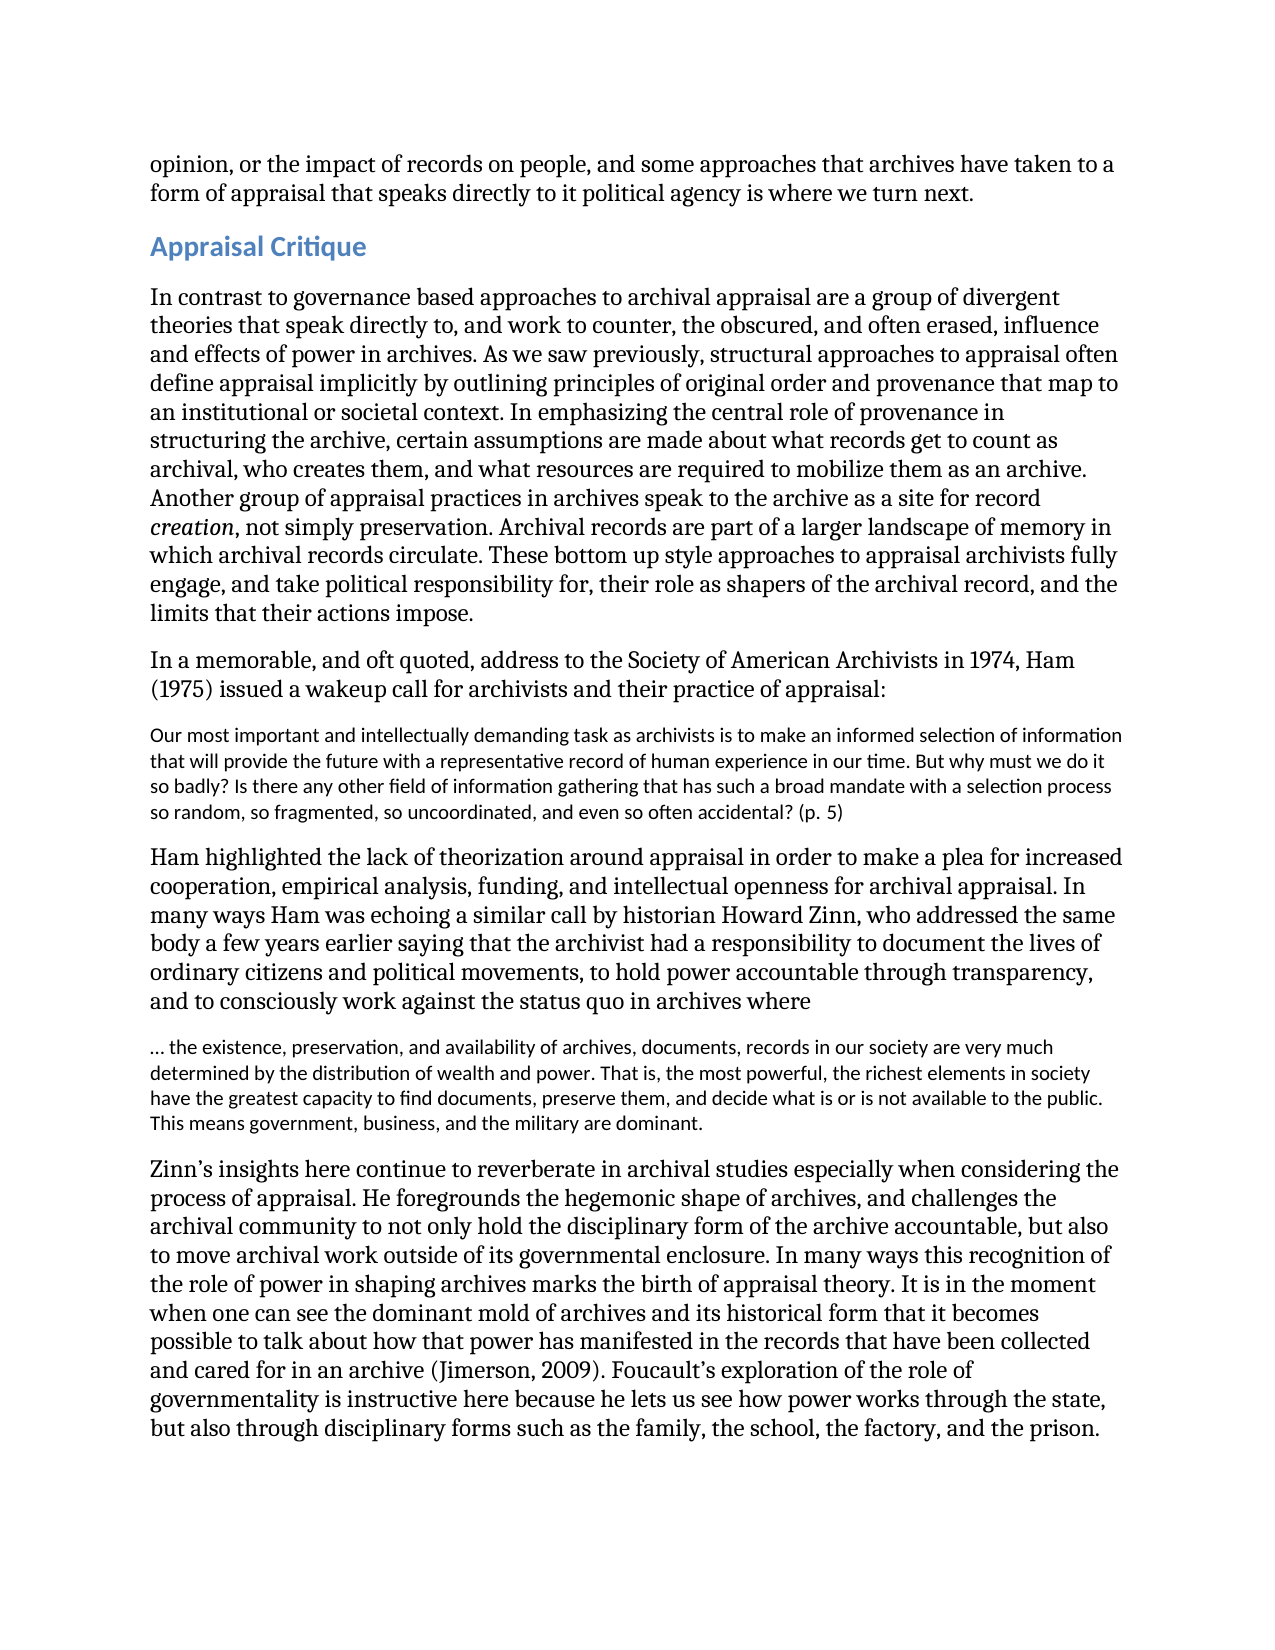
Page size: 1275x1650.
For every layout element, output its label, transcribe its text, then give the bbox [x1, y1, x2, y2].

text In contrast to governance based approaches to archival appraisal are a group of divergent theories that speak directly to, and work to counter, the obscured, and often erased, influence and effects of power in archives. As we saw previously, structural approaches to appraisal often define appraisal implicitly by outlining principles of original order and provenance that map to an institutional or societal context. In emphasizing the central role of provenance in structuring the archive, certain assumptions are made about what records get to count as archival, who creates them, and what resources are required to mobilize them as an archive. Another group of appraisal practices in archives speak to the archive as a site for record creation, not simply preservation. Archival records are part of a larger landscape of memory in which archival records circulate. These bottom up style approaches to appraisal archivists fully engage, and take political responsibility for, their role as shapers of the archival record, and the limits that their actions impose. [150, 283, 1125, 628]
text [150, 150, 1125, 207]
text In a memorable, and oft quoted, address to the Society of American Archivists in 1974, Ham (1975) issued a wakeup call for archivists and their practice of appraisal: [150, 646, 1125, 704]
text Zinn’s insights here continue to reverberate in archival studies especially when considering the process of appraisal. He foregrounds the hegemonic shape of archives, and challenges the archival community to not only hold the disciplinary form of the archive accountable, but also to move archival work outside of its governmental enclosure. In many ways this recognition of the role of power in shaping archives marks the birth of appraisal theory. It is in the moment when one can see the dominant mold of archives and its historical form that it becomes possible to talk about how that power has manifested in the records that have been collected and cared for in an archive (Jimerson, 2009). Foucault’s exploration of the role of governmentality is instructive here because he lets us see how power works through the state, but also through disciplinary forms such as the family, the school, the factory, and the prison. [150, 1155, 1125, 1442]
text Our most important and intellectually demanding task as archivists is to make an informed selection of information that will provide the future with a representative record of human experience in our time. But why must we do it so badly? Is there any other field of information gathering that has such a broad mandate with a selection process so random, so fragmented, so uncoordinated, and even so often accidental? (p. 5) [150, 723, 1125, 824]
text … the existence, preservation, and availability of archives, documents, records in our society are very much determined by the distribution of wealth and power. That is, the most powerful, the richest elements in society have the greatest capacity to find documents, preserve them, and decide what is or is not available to the public. This means government, business, and the military are dominant. [150, 1034, 1125, 1136]
text Ham highlighted the lack of theorization around appraisal in order to make a plea for increased cooperation, empirical analysis, funding, and intellectual openness for archival appraisal. In many ways Ham was echoing a similar call by historian Howard Zinn, who addressed the same body a few years earlier saying that the archivist had a responsibility to document the lives of ordinary citizens and political movements, to hold power accountable through transparency, and to consciously work against the status quo in archives where [150, 843, 1125, 1016]
subtitle Appraisal Critique [150, 228, 1125, 264]
